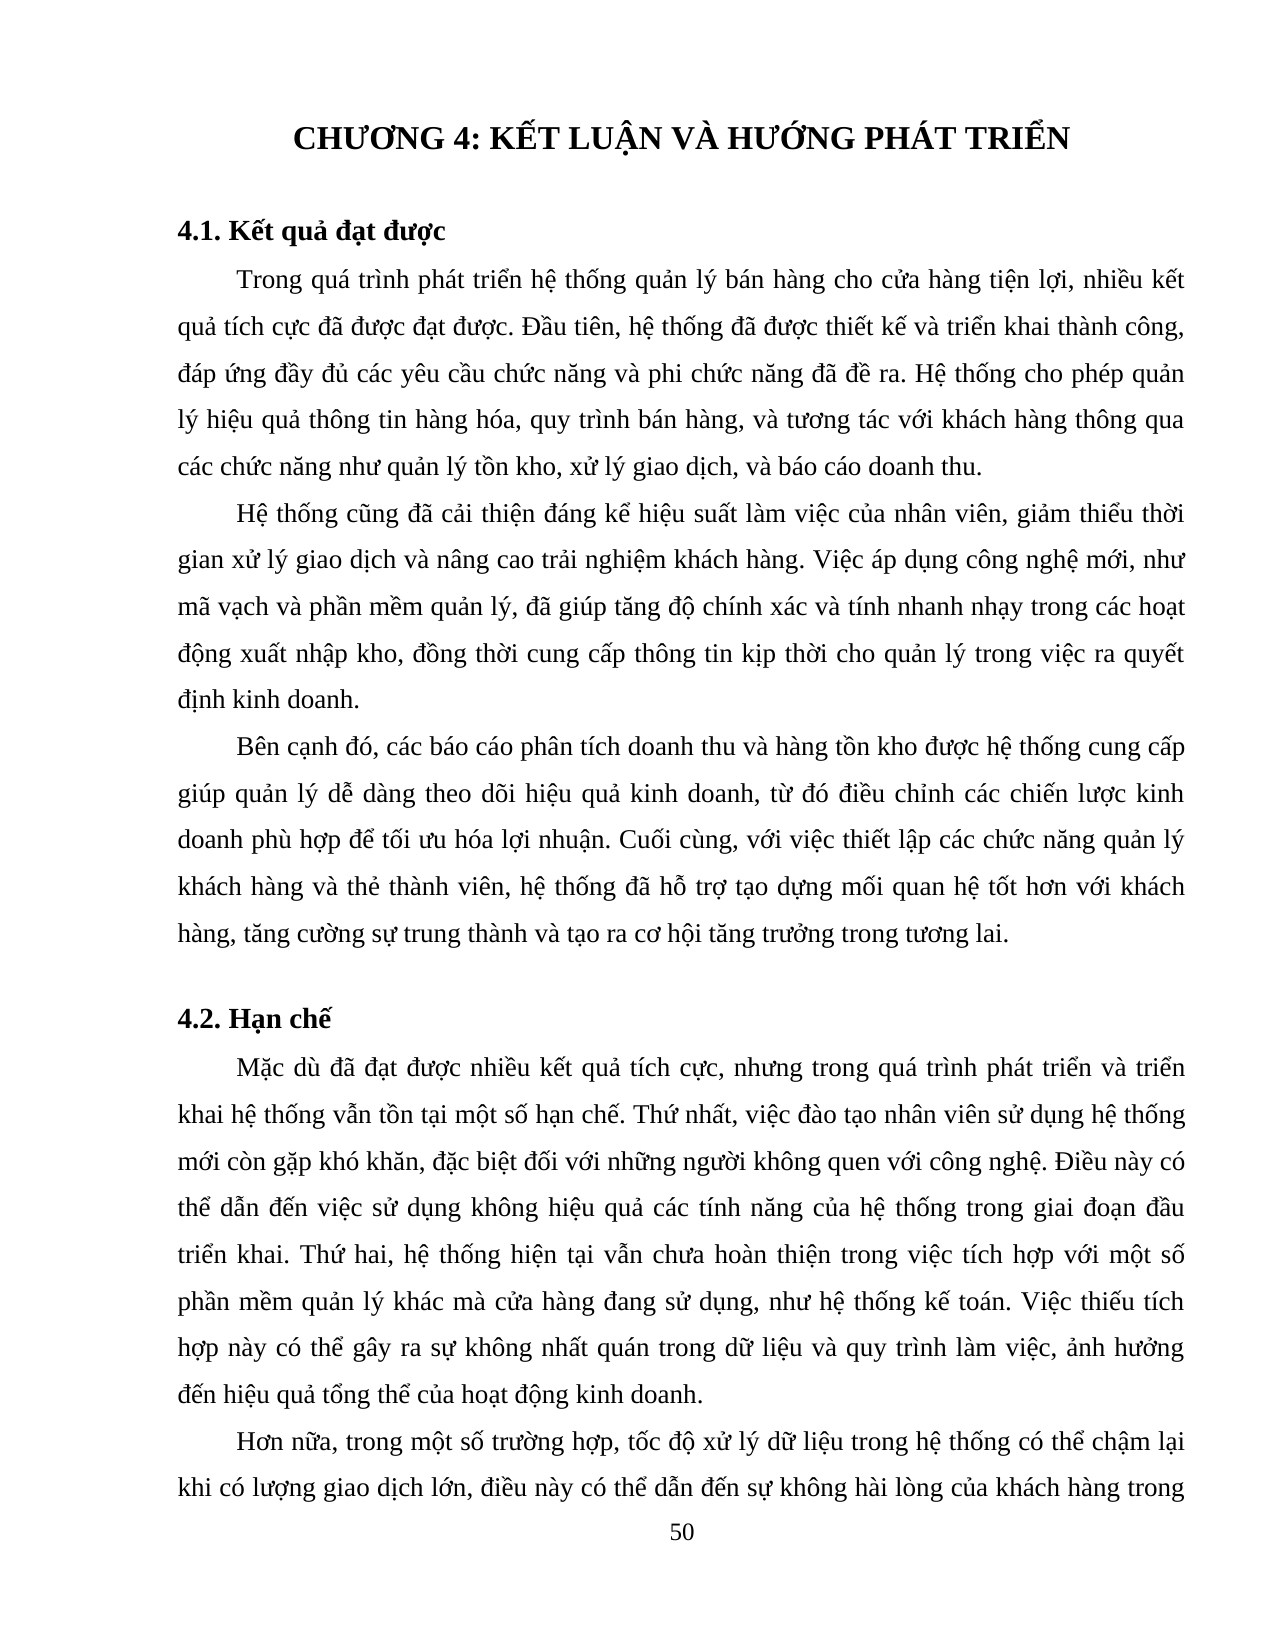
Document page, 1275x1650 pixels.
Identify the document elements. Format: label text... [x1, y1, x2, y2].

text Trong quá trình phát triển hệ thống quản lý bán hàng cho cửa hàng tiện lợi, nhiều kết quả tích cực đã được đạt được. Đầu tiên, hệ thống đã được thiết kế và triển khai thành công, đáp ứng đầy đủ các yêu cầu chức năng và phi chức năng đã đề ra. Hệ thống cho phép quản lý hiệu quả thông tin hàng hóa, quy trình bán hàng, và tương tác với khách hàng thông qua các chức năng như quản lý tồn kho, xử lý giao dịch, và báo cáo doanh thu. [177, 263, 1186, 481]
text Hệ thống cũng đã cải thiện đáng kể hiệu suất làm việc của nhân viên, giảm thiểu thời gian xử lý giao dịch và nâng cao trải nghiệm khách hàng. Việc áp dụng công nghệ mới, như mã vạch và phần mềm quản lý, đã giúp tăng độ chính xác và tính nhanh nhạy trong các hoạt động xuất nhập kho, đồng thời cung cấp thông tin kịp thời cho quản lý trong việc ra quyết định kinh doanh. [177, 497, 1186, 714]
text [177, 1424, 1186, 1502]
text Mặc dù đã đạt được nhiều kết quả tích cực, nhưng trong quá trình phát triển và triển khai hệ thống vẫn tồn tại một số hạn chế. Thứ nhất, việc đào tạo nhân viên sử dụng hệ thống mới còn gặp khó khăn, đặc biệt đối với những người không quen với công nghệ. Điều này có thể dẫn đến việc sử dụng không hiệu quả các tính năng của hệ thống trong giai đoạn đầu triển khai. Thứ hai, hệ thống hiện tại vẫn chưa hoàn thiện trong việc tích hợp với một số phần mềm quản lý khác mà cửa hàng đang sử dụng, như hệ thống kế toán. Việc thiếu tích hợp này có thể gây ra sự không nhất quán trong dữ liệu và quy trình làm việc, ảnh hưởng đến hiệu quả tổng thể của hoạt động kinh doanh. [177, 1051, 1186, 1409]
subtitle 4.2. Hạn chế [177, 1001, 1186, 1034]
text Bên cạnh đó, các báo cáo phân tích doanh thu và hàng tồn kho được hệ thống cung cấp giúp quản lý dễ dàng theo dõi hiệu quả kinh doanh, từ đó điều chỉnh các chiến lược kinh doanh phù hợp để tối ưu hóa lợi nhuận. Cuối cùng, với việc thiết lập các chức năng quản lý khách hàng và thẻ thành viên, hệ thống đã hỗ trợ tạo dựng mối quan hệ tốt hơn với khách hàng, tăng cường sự trung thành và tạo ra cơ hội tăng trưởng trong tương lai. [177, 730, 1186, 948]
subtitle CHƯƠNG 4: KẾT LUẬN VÀ HƯỚNG PHÁT TRIỂN [177, 118, 1186, 156]
subtitle 4.1. Kết quả đạt được [177, 213, 1186, 247]
